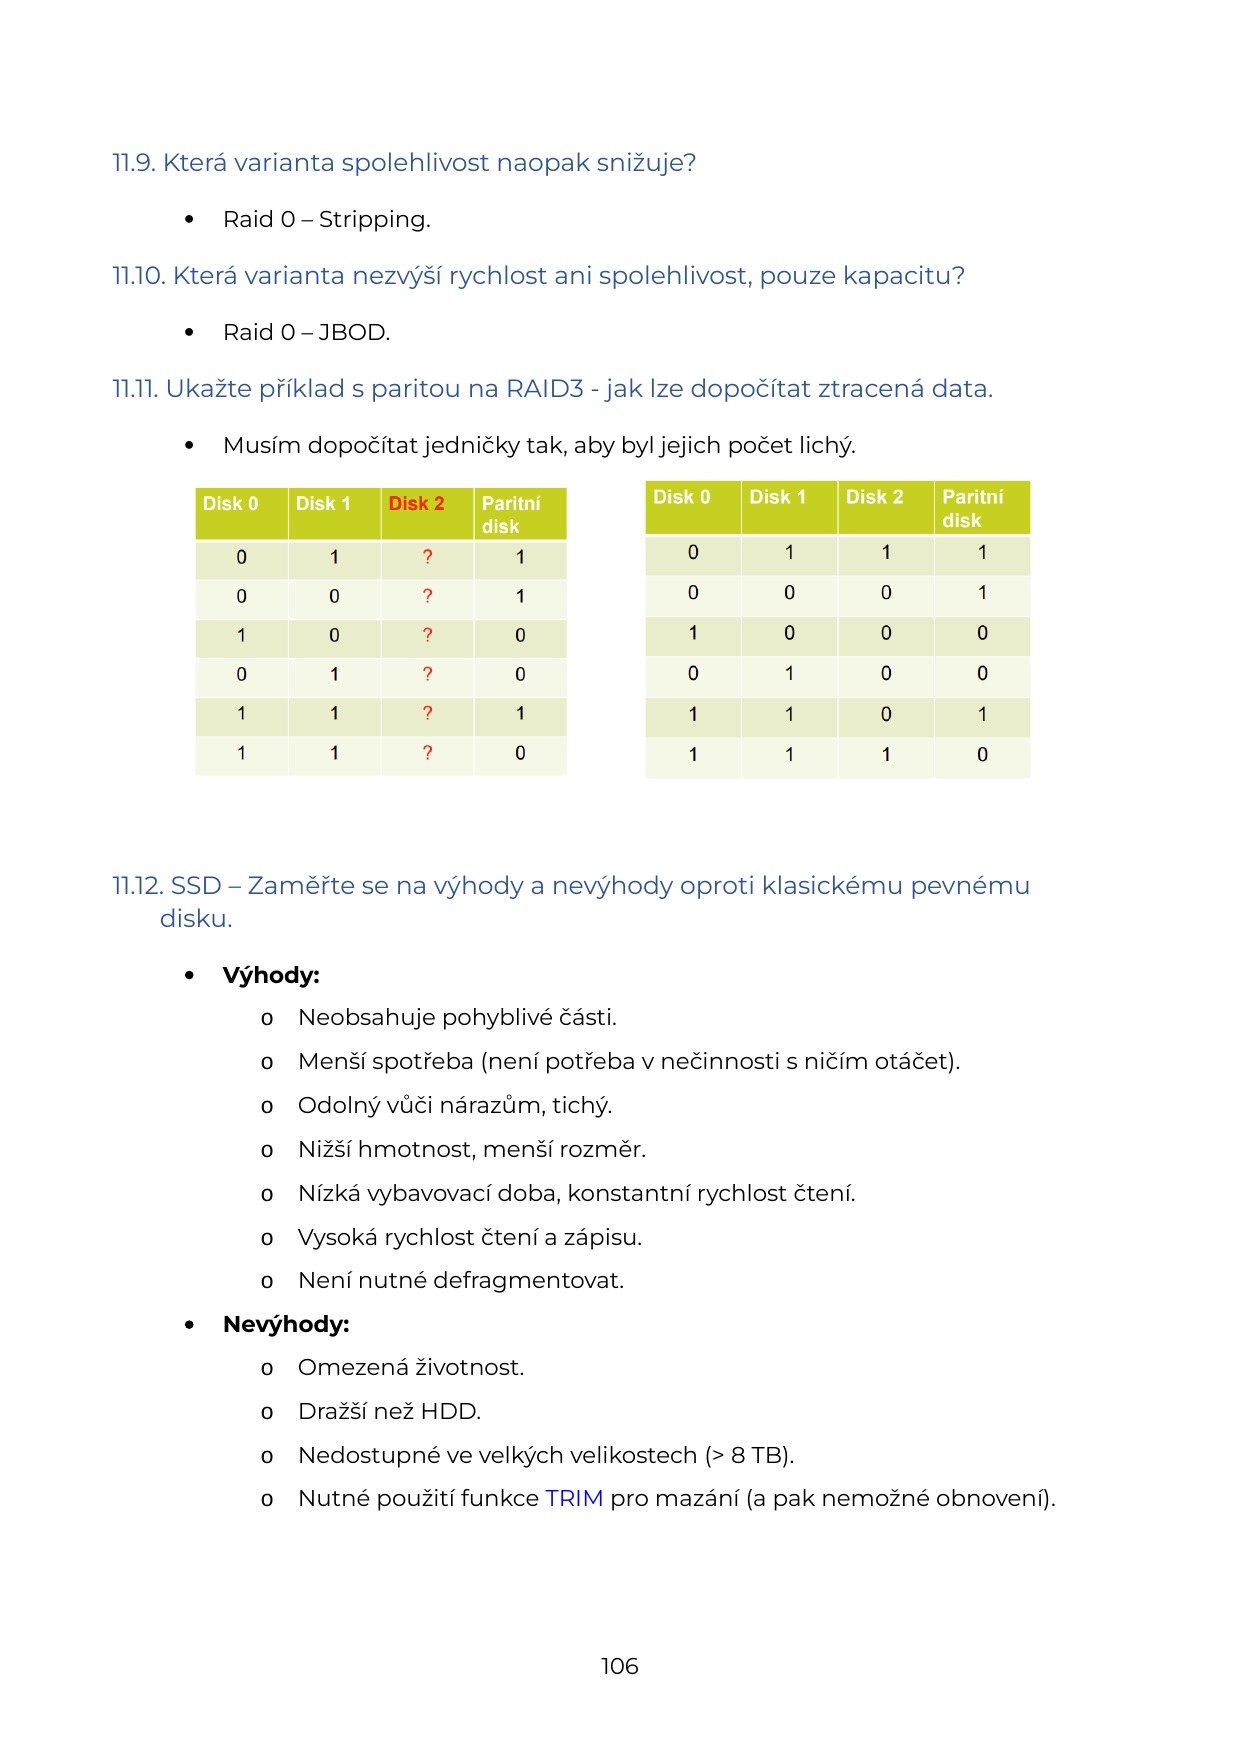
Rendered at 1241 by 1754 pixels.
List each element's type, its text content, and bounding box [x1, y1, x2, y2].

list Nízká vybavovací doba, konstantní rychlost čtení. [260, 1179, 1093, 1208]
text Která varianta spolehlivost naopak snižuje? [112, 148, 1093, 178]
text Výhody: [185, 961, 1093, 989]
list Nutné použití funkce TRIM pro mazání (a pak nemožné obnovení). [260, 1485, 1093, 1514]
picture [185, 473, 573, 782]
list Nedostupné ve velkých velikostech (> 8 TB). [260, 1441, 1093, 1470]
text Nevýhody: [185, 1311, 1093, 1338]
list Omezená životnost. [260, 1353, 1093, 1382]
list Neobsahuje pohyblivé části. [260, 1003, 1093, 1033]
text Ukažte příklad s paritou na RAID3 - jak lze dopočítat ztracená data. [112, 374, 1093, 404]
list Není nutné defragmentovat. [260, 1267, 1093, 1296]
list Odolný vůči nárazům, tichý. [260, 1091, 1093, 1120]
text Musím dopočítat jedničky tak, aby byl jejich počet lichý. [185, 432, 1093, 459]
list Menší spotřeba (není potřeba v nečinnosti s ničím otáčet). [260, 1047, 1093, 1076]
text Která varianta nezvýší rychlost ani spolehlivost, pouze kapacitu? [112, 261, 1093, 291]
text SSD – Zaměřte se na výhody a nevýhody oproti klasickému pevnému disku. [112, 870, 1093, 933]
text Raid 0 – JBOD. [185, 318, 1093, 346]
list Dražší než HDD. [260, 1397, 1093, 1426]
list Nižší hmotnost, menší rozměr. [260, 1135, 1093, 1164]
picture [628, 473, 1043, 797]
text Raid 0 – Stripping. [185, 206, 1093, 233]
list Vysoká rychlost čtení a zápisu. [260, 1223, 1093, 1252]
